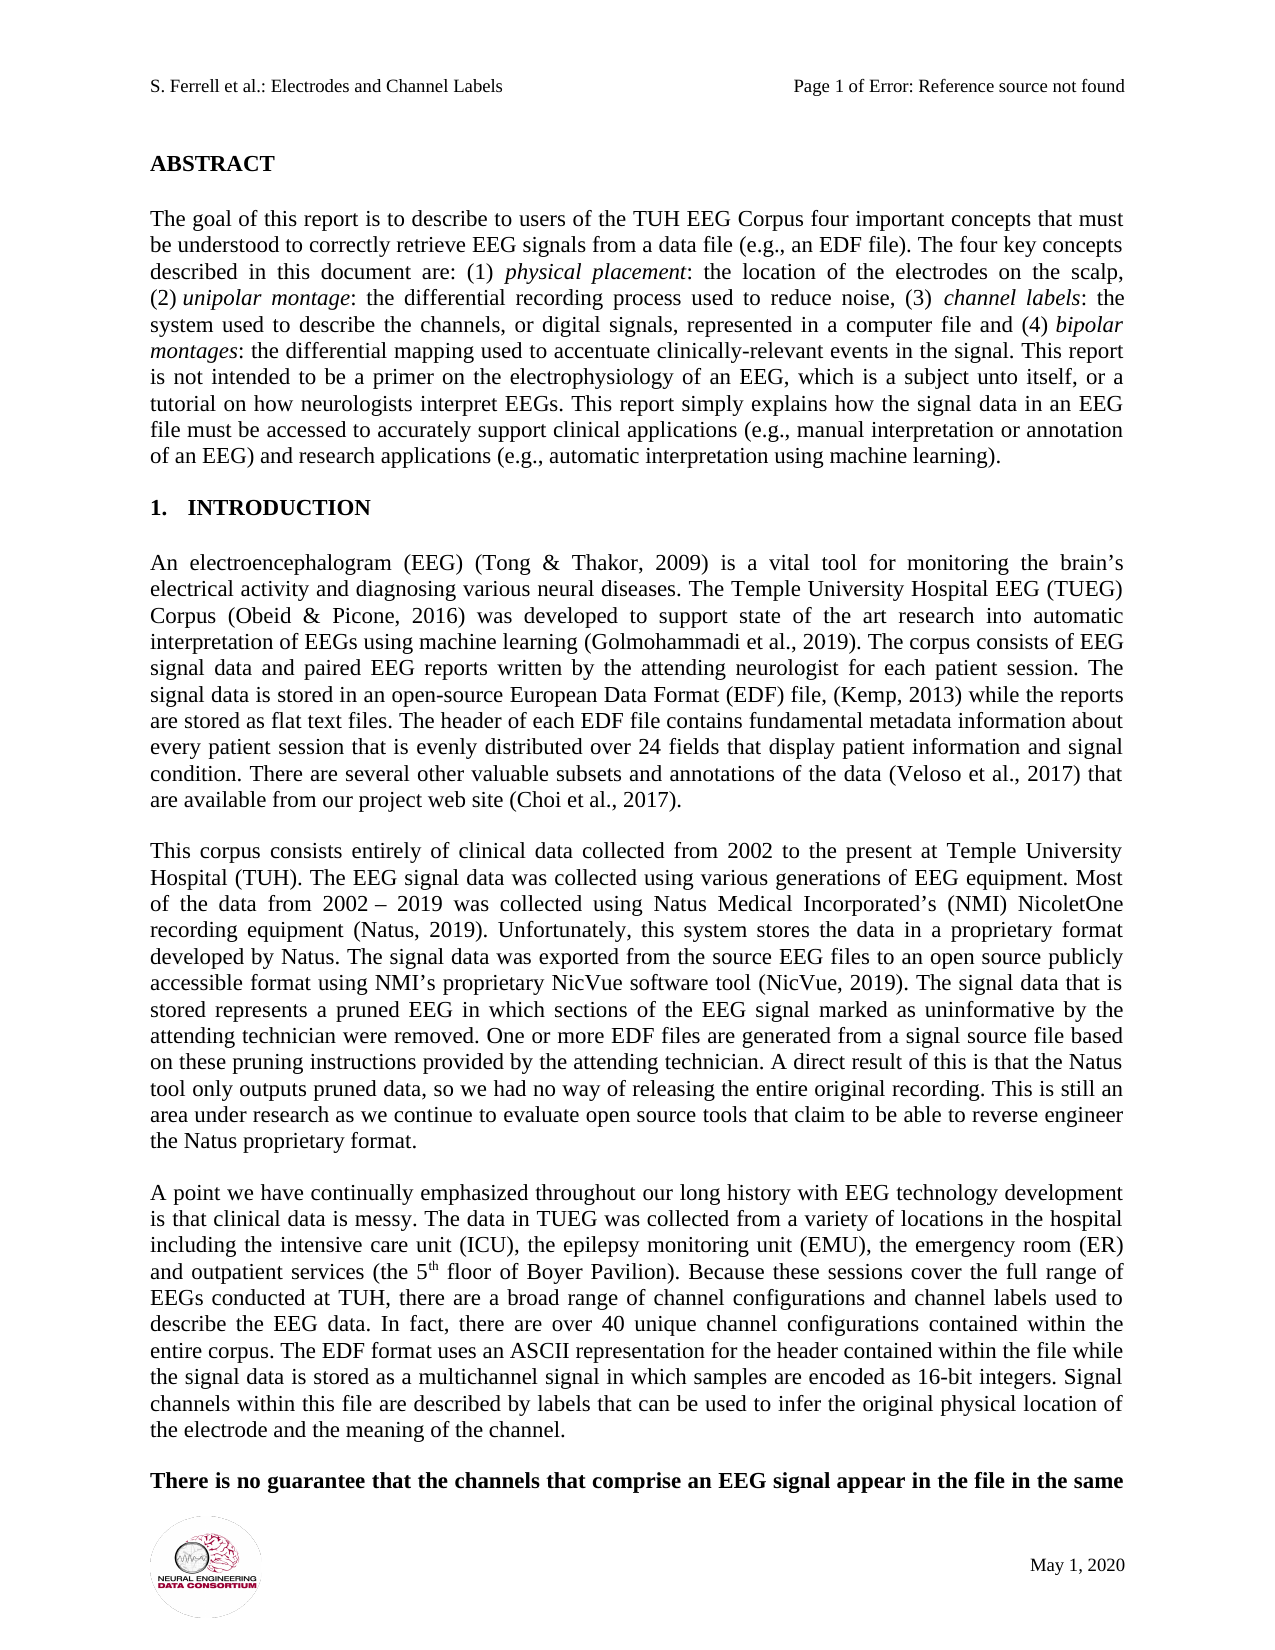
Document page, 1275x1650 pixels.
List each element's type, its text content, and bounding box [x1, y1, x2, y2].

text This corpus consists entirely of clinical data collected from 2002 to the present at Temple University Hospital (TUH). The EEG signal data was collected using various generations of EEG equipment. Most of the data from 2002 – 2019 was collected using Natus Medical Incorporated’s (NMI) NicoletOne recording equipment (Natus, 2019). Unfortunately, this system stores the data in a proprietary format developed by Natus. The signal data was exported from the source EEG files to an open source publicly accessible format using NMI’s proprietary NicVue software tool (NicVue, 2019). The signal data that is stored represents a pruned EEG in which sections of the EEG signal marked as uninformative by the attending technician were removed. One or more EDF files are generated from a signal source file based on these pruning instructions provided by the attending technician. A direct result of this is that the Natus tool only outputs pruned data, so we had no way of releasing the entire original recording. This is still an area under research as we continue to evaluate open source tools that claim to be able to reverse engineer the Natus proprietary format. [150, 837, 1125, 1154]
list Introduction [150, 494, 1125, 520]
picture [150, 1516, 262, 1618]
list Abstract [150, 150, 1125, 176]
text A point we have continually emphasized throughout our long history with EEG technology development is that clinical data is messy. The data in TUEG was collected from a variety of locations in the hospital including the intensive care unit (ICU), the epilepsy monitoring unit (EMU), the emergency room (ER) and outpatient services (the 5th floor of Boyer Pavilion). Because these sessions cover the full range of EEGs conducted at TUH, there are a broad range of channel configurations and channel labels used to describe the EEG data. In fact, there are over 40 unique channel configurations contained within the entire corpus. The EDF format uses an ASCII representation for the header contained within the file while the signal data is stored as a multichannel signal in which samples are encoded as 16-bit integers. Signal channels within this file are described by labels that can be used to infer the original physical location of the electrode and the meaning of the channel. [150, 1179, 1125, 1442]
text An electroencephalogram (EEG) (Tong & Thakor, 2009) is a vital tool for monitoring the brain’s electrical activity and diagnosing various neural diseases. The Temple University Hospital EEG (TUEG) Corpus (Obeid & Picone, 2016) was developed to support state of the art research into automatic interpretation of EEGs using machine learning (Golmohammadi et al., 2019). The corpus consists of EEG signal data and paired EEG reports written by the attending neurologist for each patient session. The signal data is stored in an open-source European Data Format (EDF) file, (Kemp, 2013) while the reports are stored as flat text files. The header of each EDF file contains fundamental metadata information about every patient session that is evenly distributed over 24 fields that display patient information and signal condition. There are several other valuable subsets and annotations of the data (Veloso et al., 2017) that are available from our project web site (Choi et al., 2017). [150, 549, 1125, 812]
text The goal of this report is to describe to users of the TUH EEG Corpus four important concepts that must be understood to correctly retrieve EEG signals from a data file (e.g., an EDF file). The four key concepts described in this document are: (1) physical placement: the location of the electrodes on the scalp, (2) unipolar montage: the differential recording process used to reduce noise, (3) channel labels: the system used to describe the channels, or digital signals, represented in a computer file and (4) bipolar montages: the differential mapping used to accentuate clinically-relevant events in the signal. This report is not intended to be a primer on the electrophysiology of an EEG, which is a subject unto itself, or a tutorial on how neurologists interpret EEGs. This report simply explains how the signal data in an EEG file must be accessed to accurately support clinical applications (e.g., manual interpretation or annotation of an EEG) and research applications (e.g., automatic interpretation using machine learning). [150, 205, 1125, 469]
